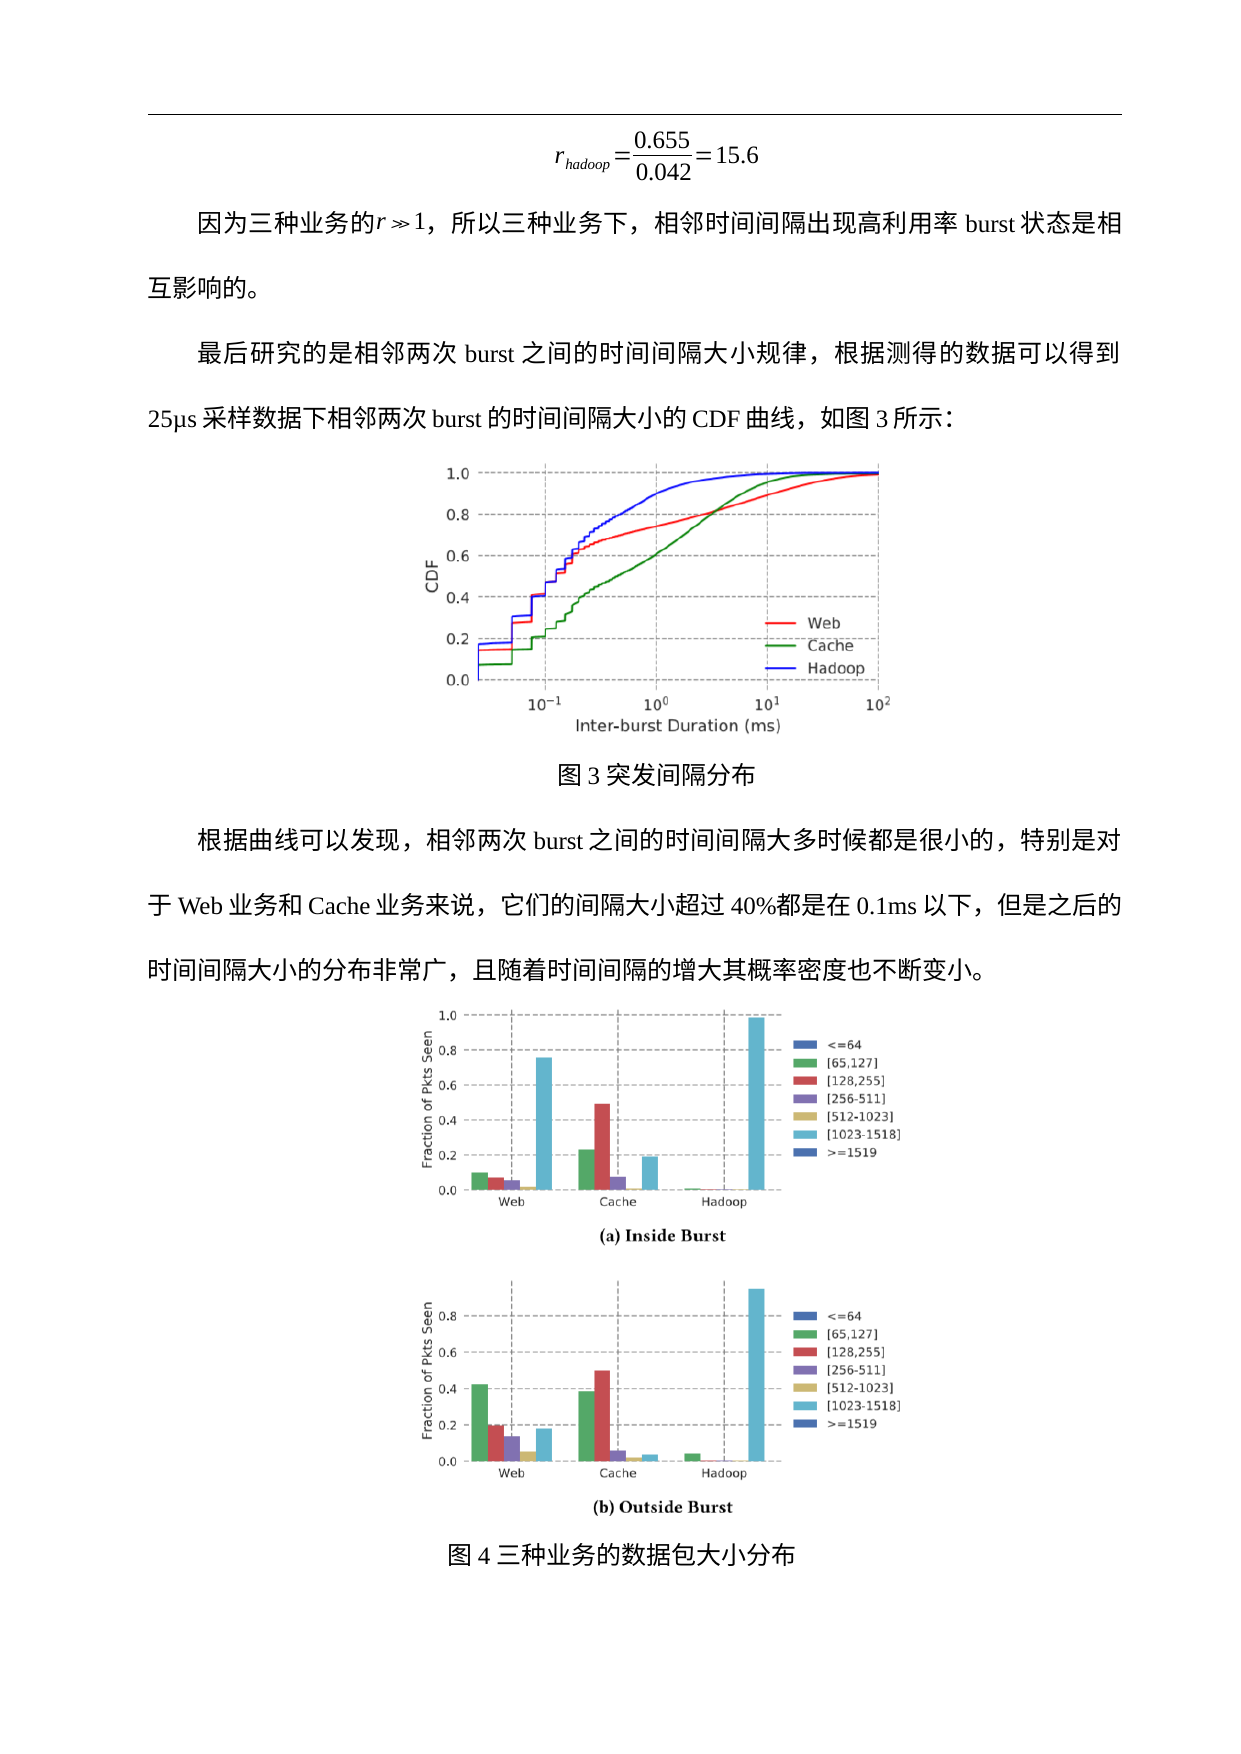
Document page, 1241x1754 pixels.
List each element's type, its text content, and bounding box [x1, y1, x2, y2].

text 图4 三种业务的数据包大小分布 [148, 1521, 1122, 1586]
picture [398, 1001, 916, 1516]
text 因为三种业务的，所以三种业务下，相邻时间间隔出现高利用率burst状态是相互影响的。 [148, 189, 1122, 319]
text 图3 突发间隔分布 [148, 741, 1122, 806]
text 最后研究的是相邻两次burst之间的时间间隔大小规律，根据测得的数据可以得到25µs采样数据下相邻两次burst的时间间隔大小的CDF曲线，如图3所示： [148, 319, 1122, 449]
text 根据曲线可以发现，相邻两次burst之间的时间间隔大多时候都是很小的，特别是对于Web业务和Cache业务来说，它们的间隔大小超过40%都是在0.1ms以下，但是之后的时间间隔大小的分布非常广，且随着时间间隔的增大其概率密度也不断变小。 [148, 806, 1122, 1001]
picture [412, 448, 901, 741]
